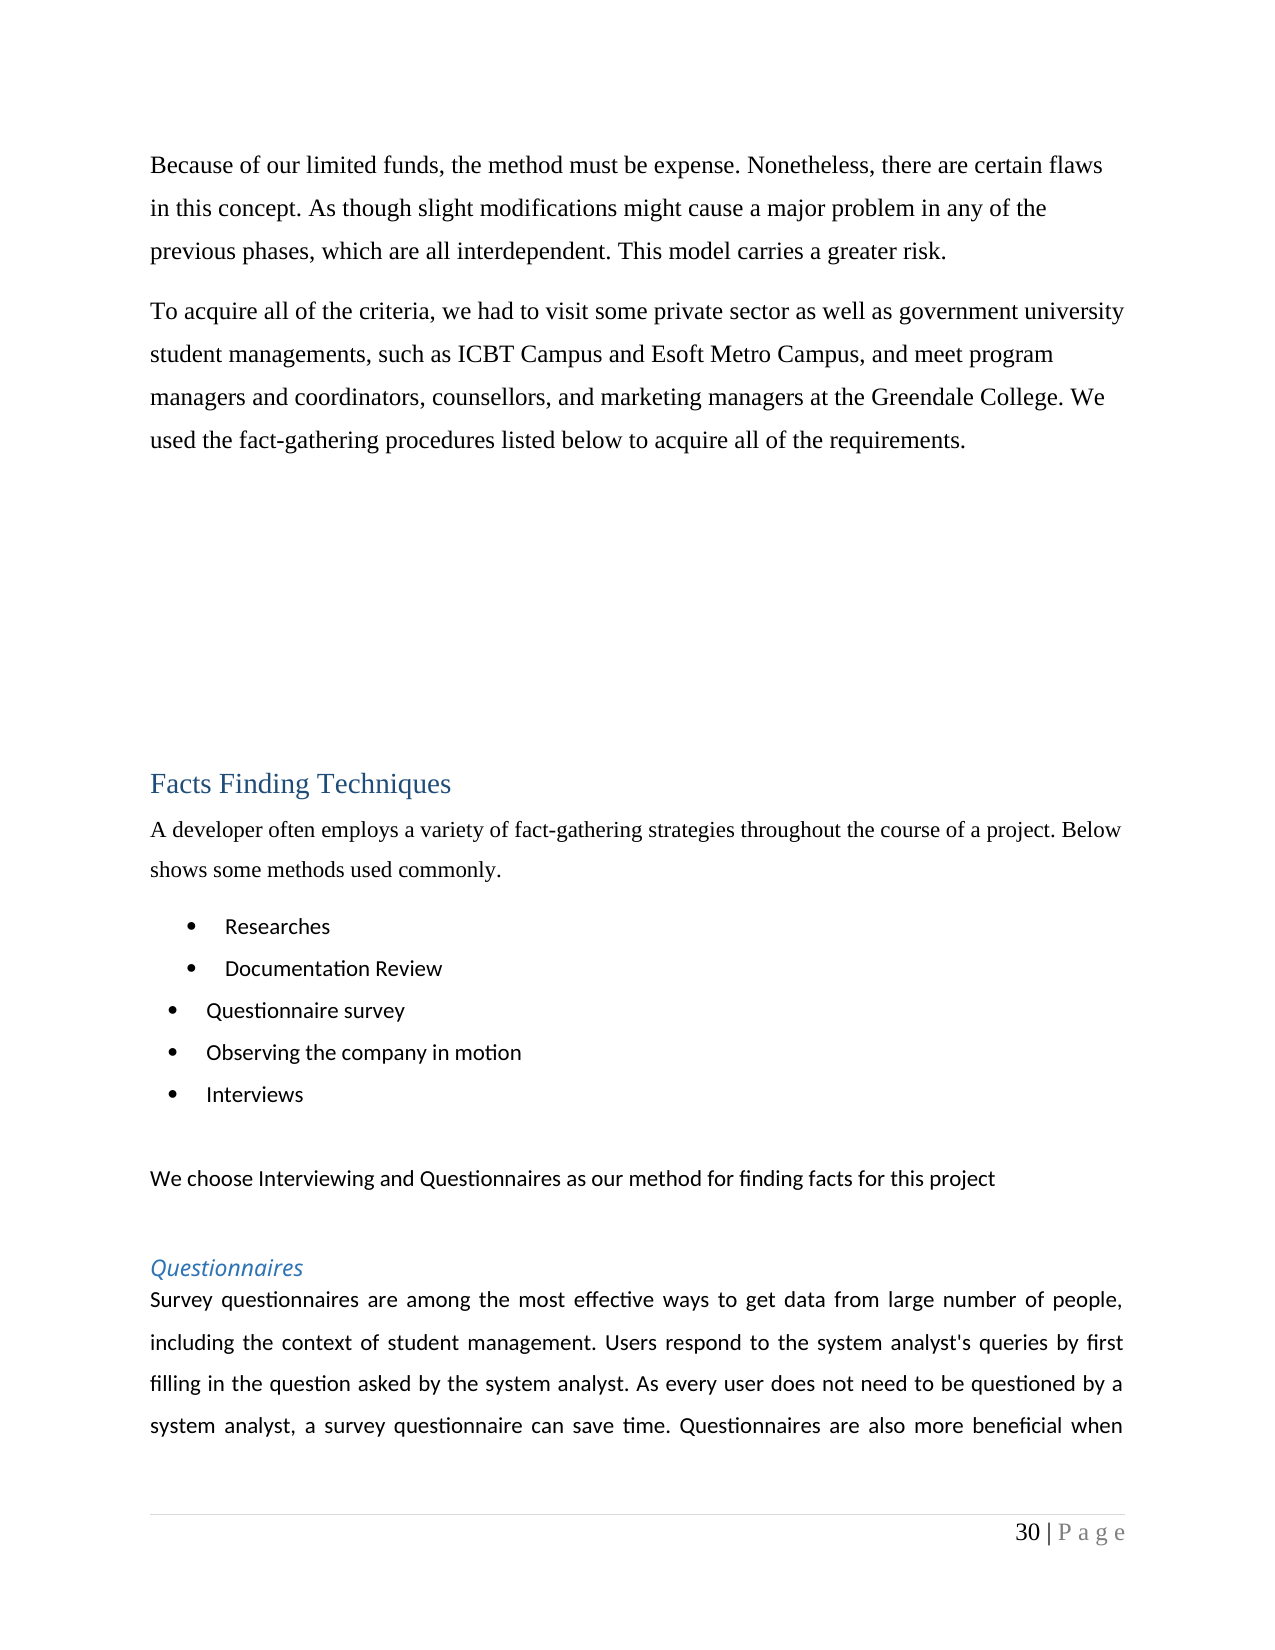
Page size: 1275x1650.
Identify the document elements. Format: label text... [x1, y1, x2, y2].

text A developer often employs a variety of fact-gathering strategies throughout the course of a project. Below shows some methods used commonly. [150, 816, 1125, 882]
list Questionnaire survey [169, 996, 1125, 1024]
list Interviews [169, 1080, 1125, 1108]
list Documentation Review [187, 954, 1125, 982]
list Observing the company in motion [169, 1038, 1125, 1066]
subtitle Facts Finding Techniques [150, 766, 1125, 799]
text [150, 1286, 1125, 1439]
text We choose Interviewing and Questionnaires as our method for finding facts for this project [150, 1164, 1125, 1192]
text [150, 150, 1125, 265]
list Researches [187, 912, 1125, 940]
text To acquire all of the criteria, we had to visit some private sector as well as government university student managements, such as ICBT Campus and Esoft Metro Campus, and meet program managers and coordinators, counsellors, and marketing managers at the Greendale College. We used the fact-gathering procedures listed below to acquire all of the requirements. [150, 296, 1125, 454]
subtitle Questionnaires [150, 1252, 1125, 1283]
